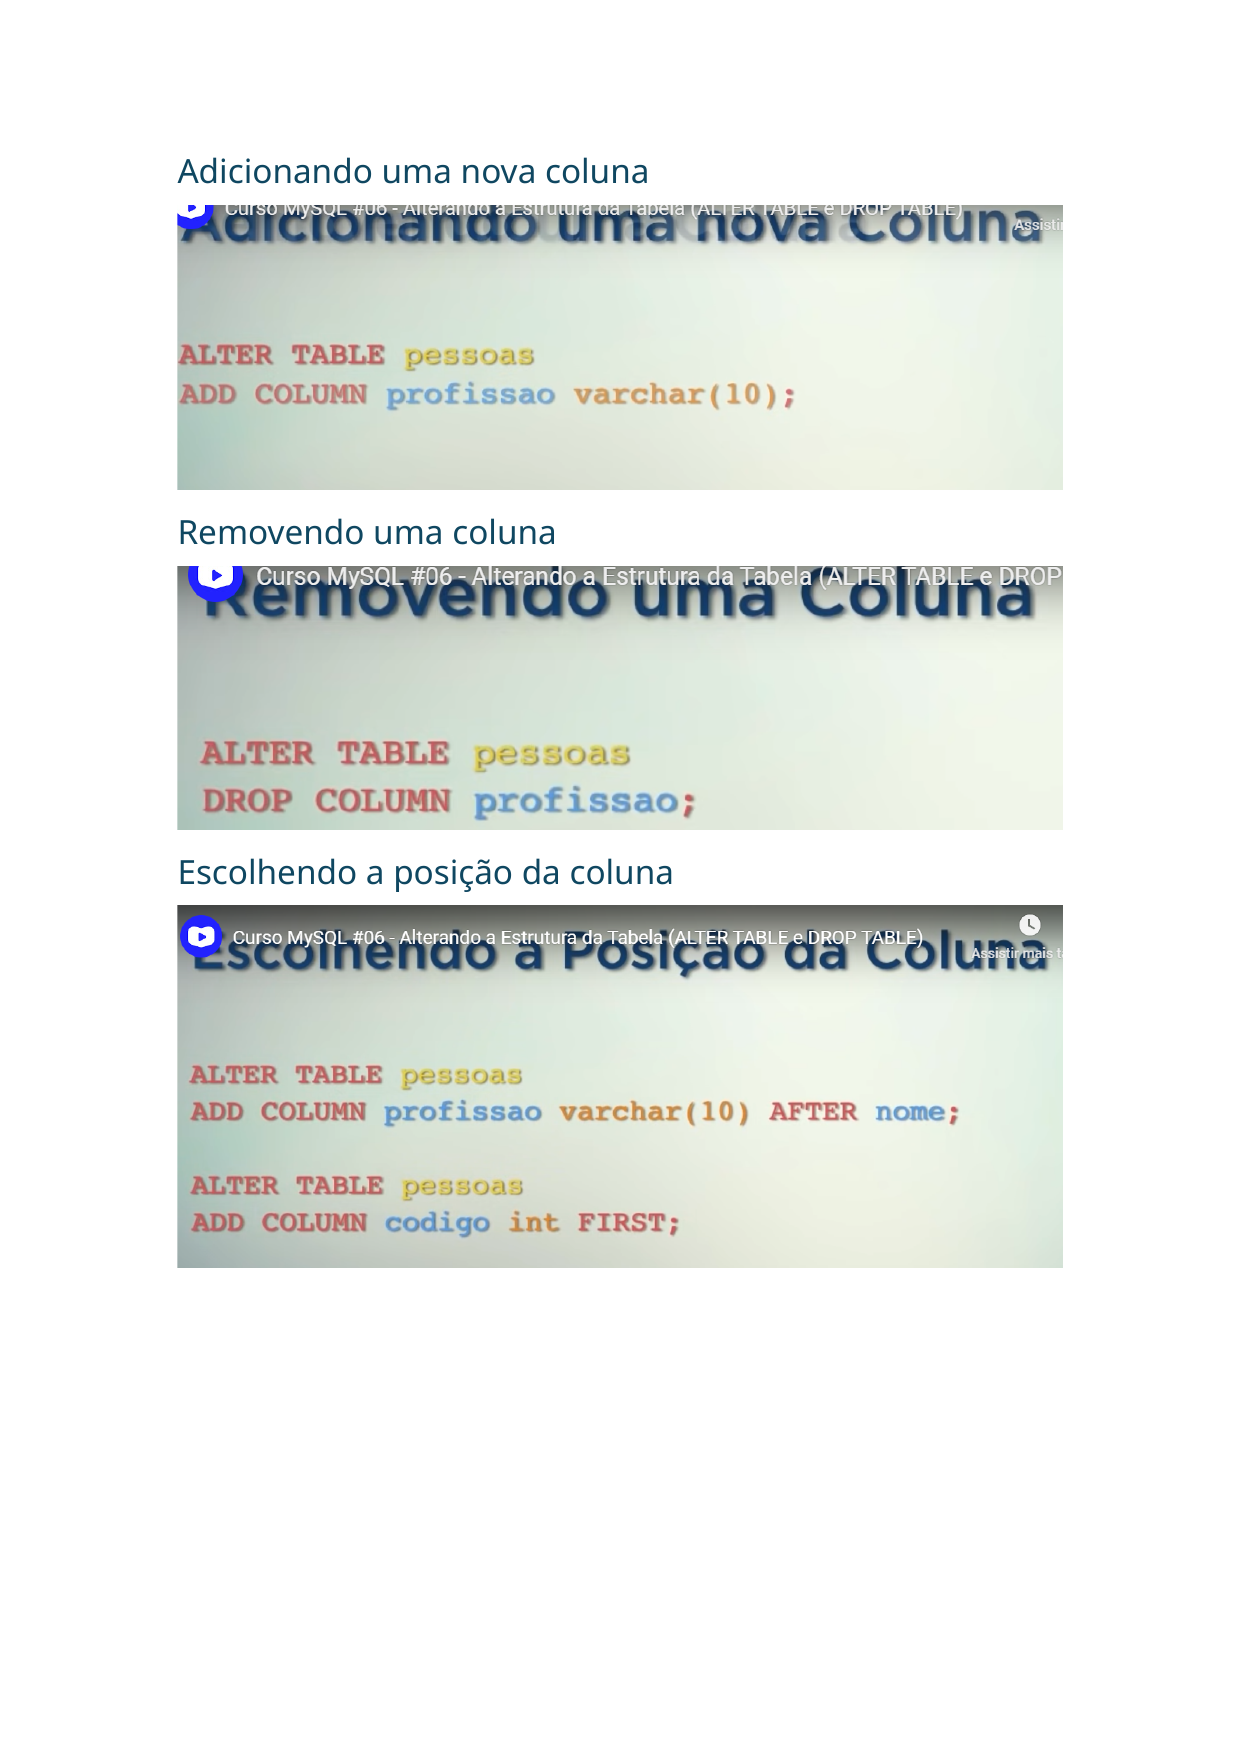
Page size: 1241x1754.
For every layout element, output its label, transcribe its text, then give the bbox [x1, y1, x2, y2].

picture [177, 905, 1063, 1268]
subtitle Removendo uma coluna [177, 509, 1063, 554]
picture [177, 205, 1063, 490]
subtitle Escolhendo a posição da coluna [177, 848, 1063, 894]
picture [177, 566, 1063, 830]
subtitle Adicionando uma nova coluna [177, 148, 1063, 193]
